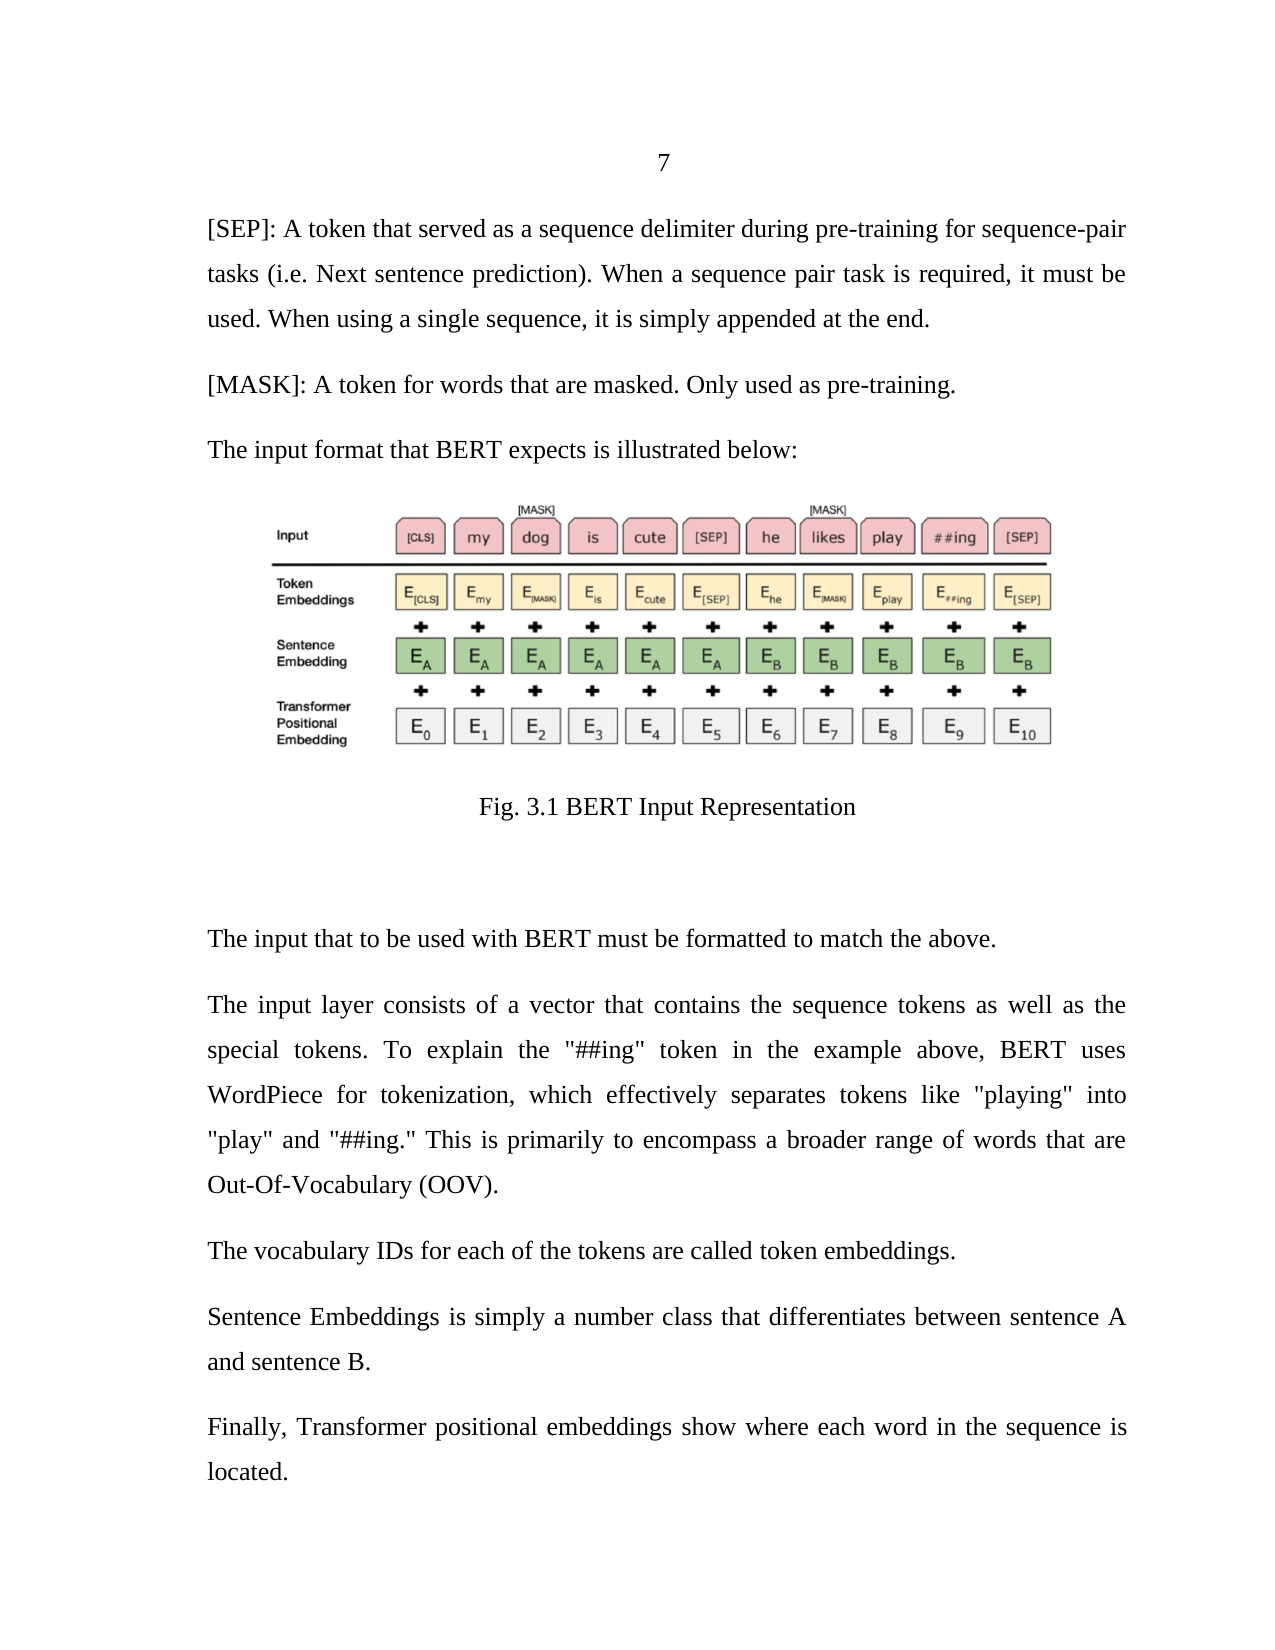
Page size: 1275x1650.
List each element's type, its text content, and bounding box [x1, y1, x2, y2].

text Fig. 3.1 BERT Input Representation [207, 791, 1128, 821]
text The vocabulary IDs for each of the tokens are called token embeddings. [207, 1235, 1128, 1265]
text Sentence Embeddings is simply a number class that differentiates between sentence A and sentence B. [207, 1301, 1128, 1376]
text The input format that BERT expects is illustrated below: [207, 434, 1128, 464]
text 7 [207, 147, 1128, 177]
text The input layer consists of a vector that contains the sequence tokens as well as the special tokens. To explain the "##ing" token in the example above, BERT uses WordPiece for tokenization, which effectively separates tokens like "playing" into "play" and "##ing." This is primarily to encompass a broader range of words that are Out-Of-Vocabulary (OOV). [207, 989, 1128, 1199]
text [SEP]: A token that served as a sequence delimiter during pre-training for sequence-pair tasks (i.e. Next sentence prediction). When a sequence pair task is required, it must be used. When using a single sequence, it is simply appended at the end. [207, 213, 1128, 333]
picture [266, 500, 1069, 758]
text Finally, Transformer positional embeddings show where each word in the sequence is located. [207, 1411, 1128, 1486]
text [MASK]: A token for words that are masked. Only used as pre-training. [207, 369, 1128, 399]
text The input that to be used with BERT must be formatted to match the above. [207, 923, 1128, 953]
